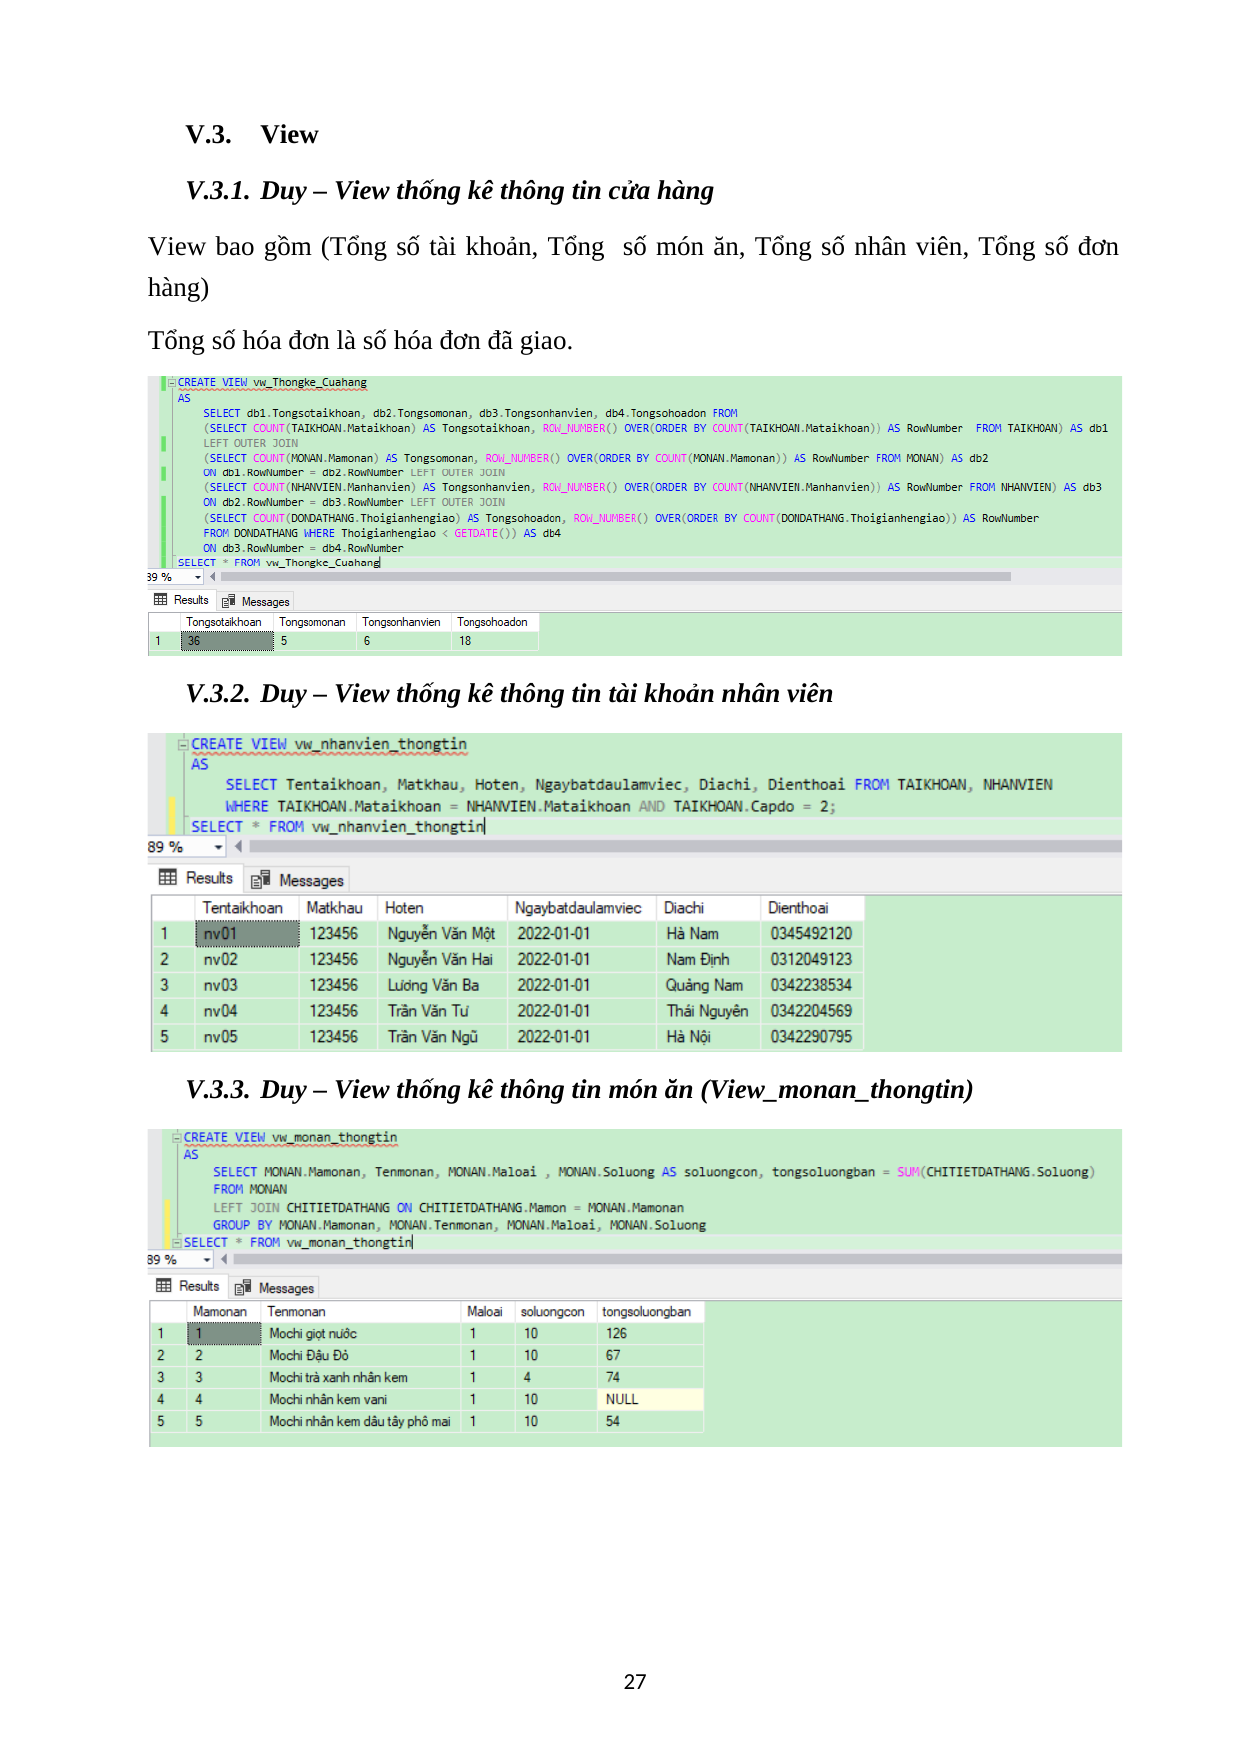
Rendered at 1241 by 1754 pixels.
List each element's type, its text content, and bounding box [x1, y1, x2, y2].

picture [147, 733, 1123, 1052]
list Duy – View thống kê thông tin tài khoản nhân viên [185, 678, 1122, 709]
text Tổng số hóa đơn là số hóa đơn đã giao. [148, 324, 1122, 355]
text View bao gồm (Tổng số tài khoản, Tổng số món ăn, Tổng số nhân viên, Tổng số đơn hàng) [148, 230, 1122, 302]
list Duy – View thống kê thông tin món ăn (View_monan_thongtin) [185, 1073, 1122, 1104]
list View [185, 118, 1122, 149]
picture [147, 376, 1123, 656]
picture [147, 1129, 1123, 1447]
list Duy – View thống kê thông tin cửa hàng [185, 174, 1122, 205]
